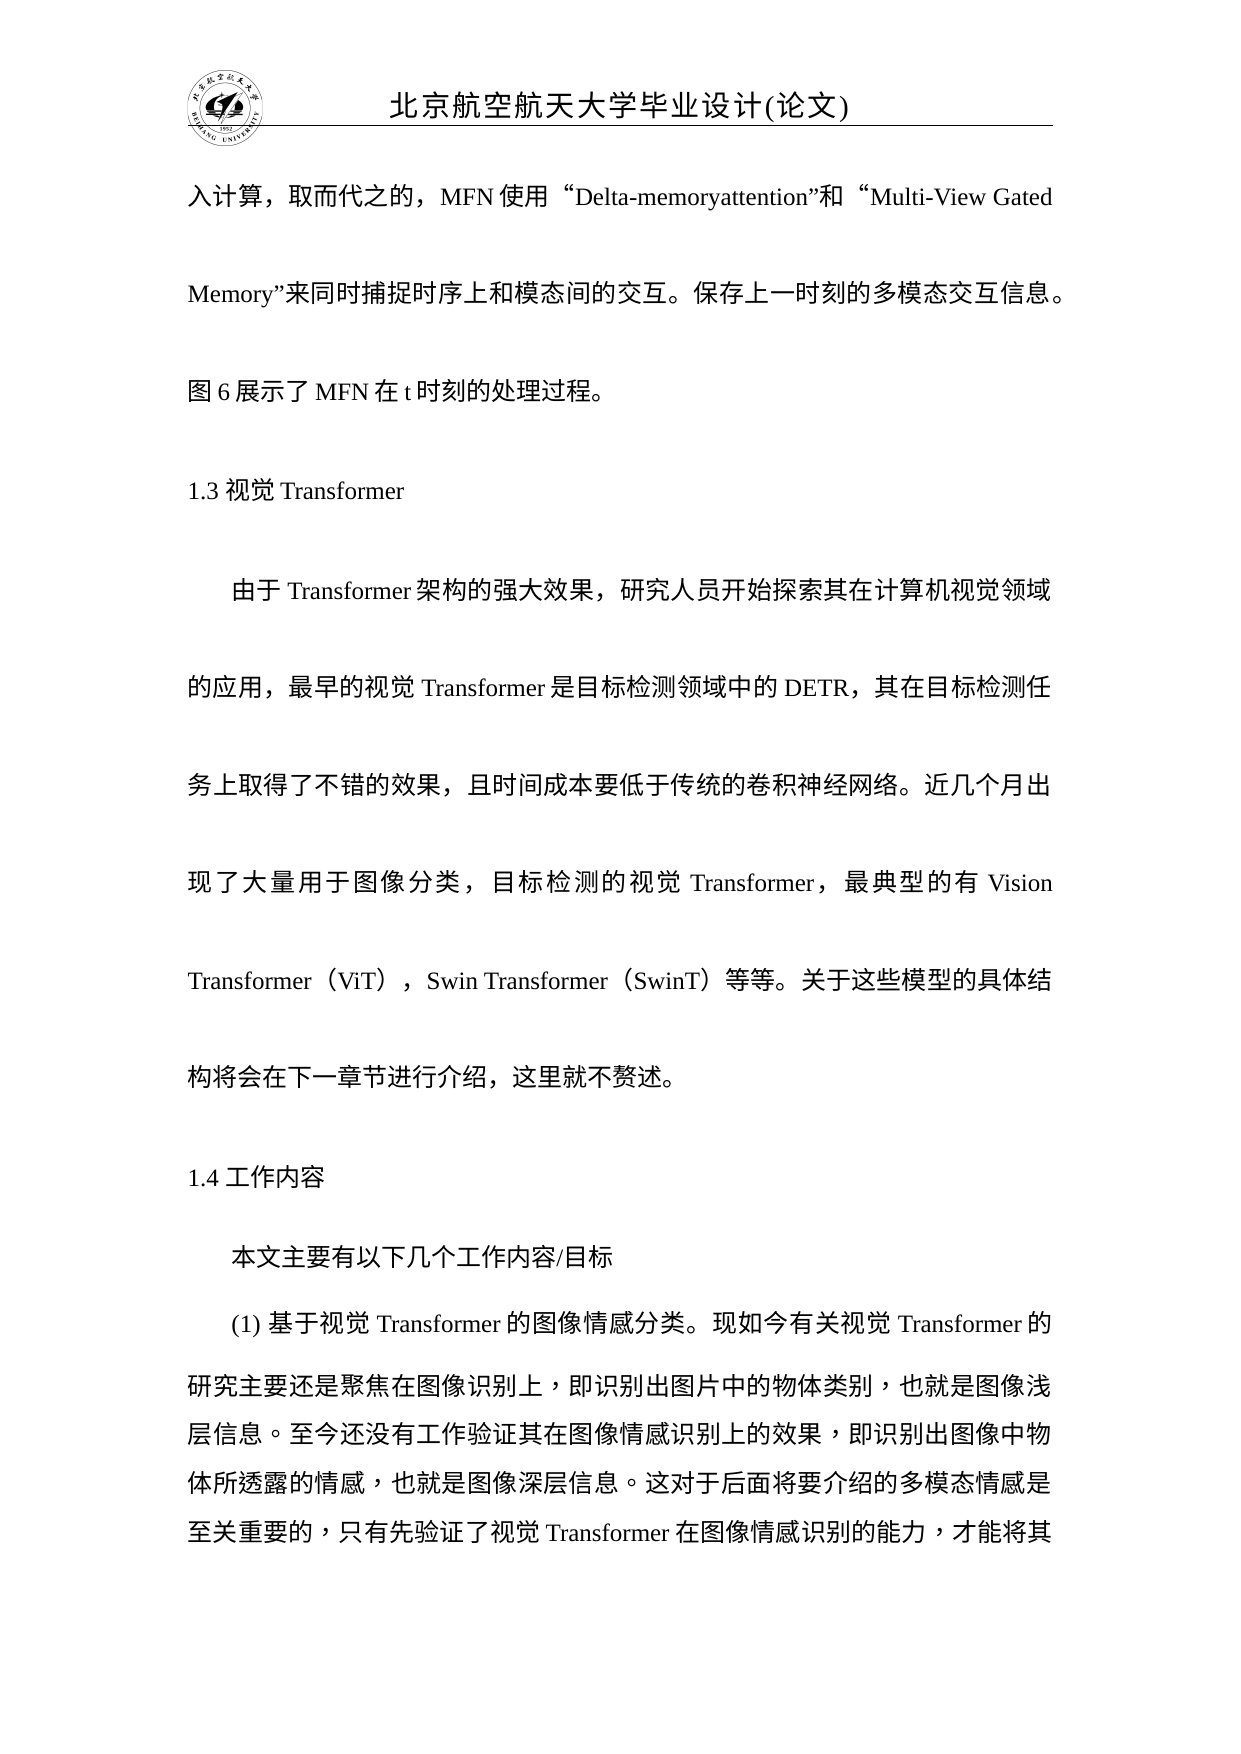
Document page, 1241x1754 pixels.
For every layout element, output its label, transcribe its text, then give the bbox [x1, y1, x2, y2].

subtitle 视觉Transformer [187, 456, 1053, 521]
subtitle 工作内容 [187, 1143, 1053, 1208]
text 由于Transformer架构的强大效果，研究人员开始探索其在计算机视觉领域的应用，最早的视觉Transformer是目标检测领域中的DETR，其在目标检测任务上取得了不错的效果，且时间成本要低于传统的卷积神经网络。近几个月出现了大量用于图像分类，目标检测的视觉Transformer，最典型的有Vision Transformer（ViT），Swin Transformer（SwinT）等等。关于这些模型的具体结构将会在下一章节进行介绍，这里就不赘述。 [187, 556, 1053, 1108]
text 本文主要有以下几个工作内容/目标 [187, 1242, 1053, 1274]
picture [187, 70, 263, 146]
